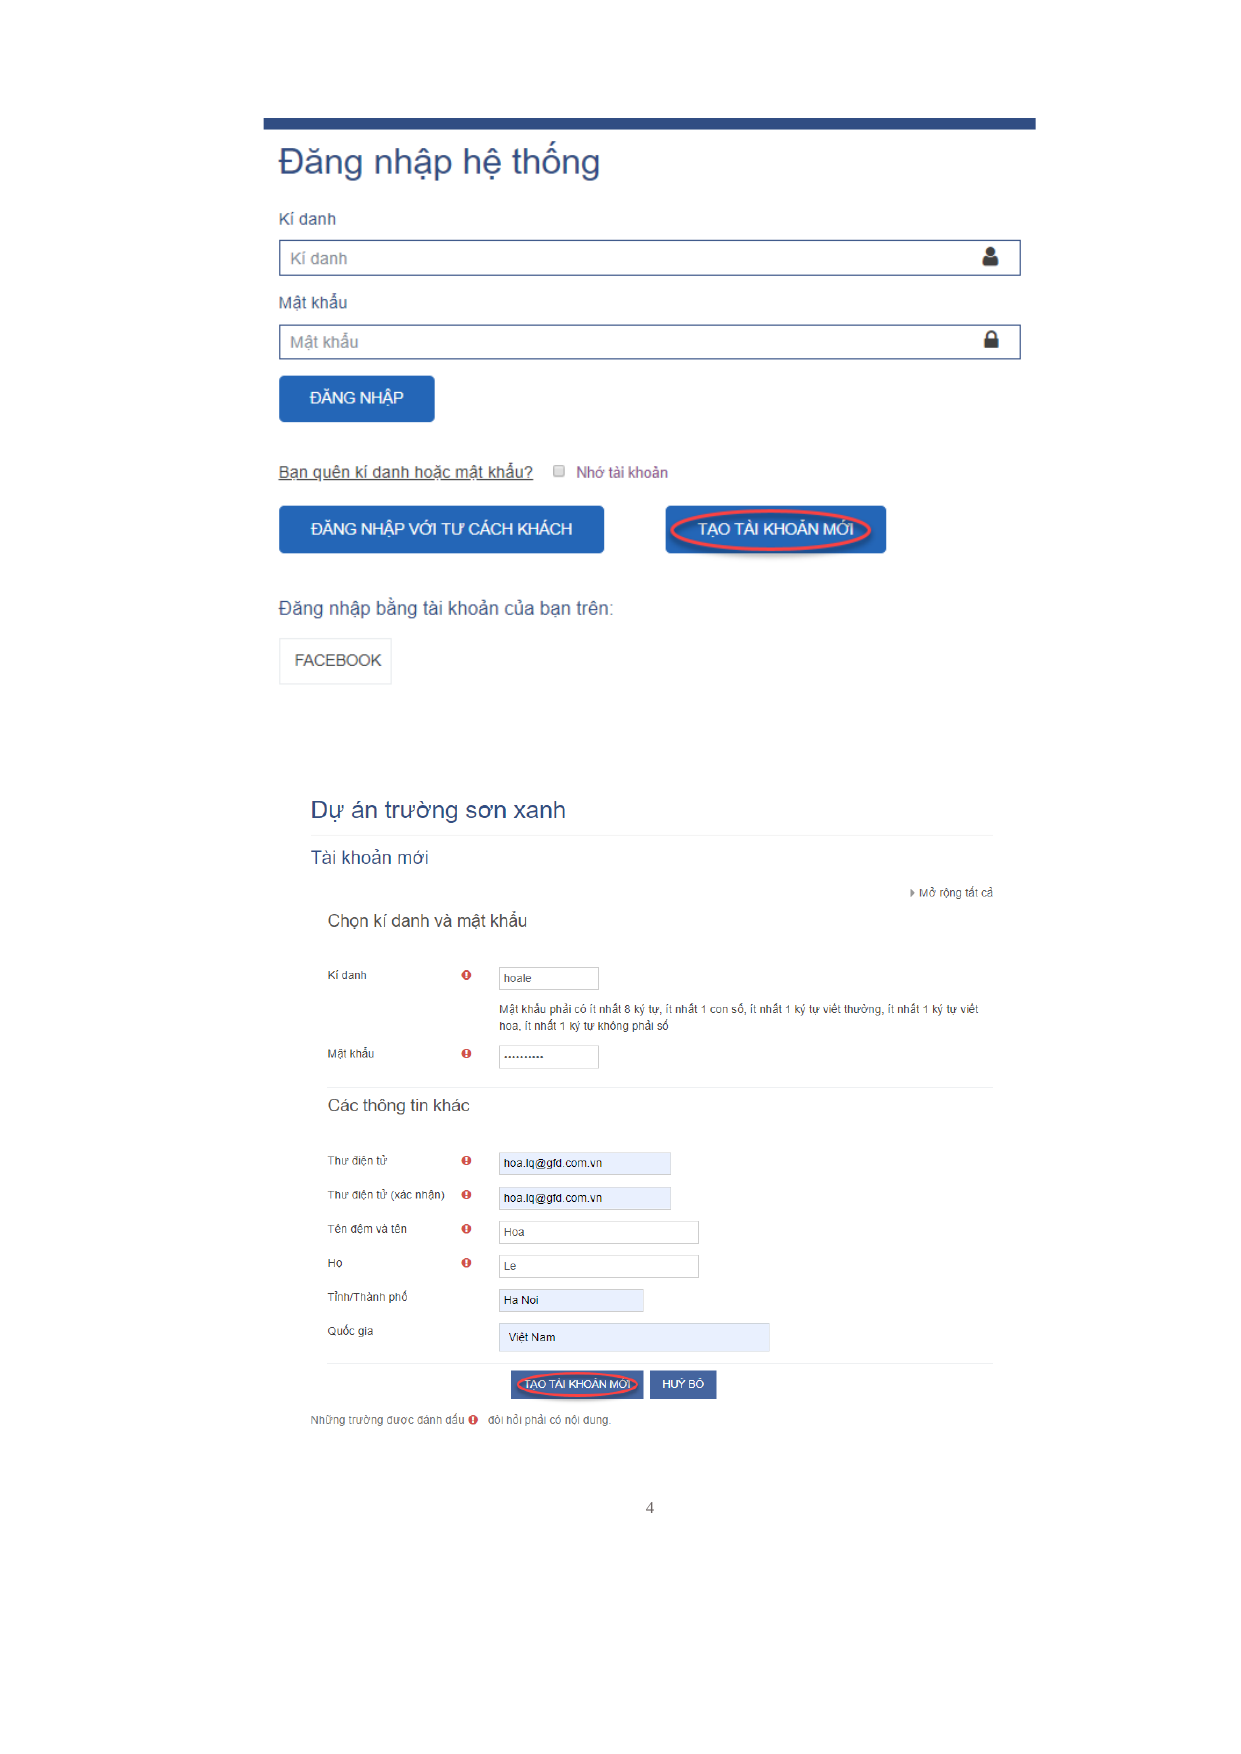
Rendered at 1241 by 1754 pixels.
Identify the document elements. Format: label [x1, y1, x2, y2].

picture [300, 782, 999, 1428]
picture [263, 118, 1036, 702]
